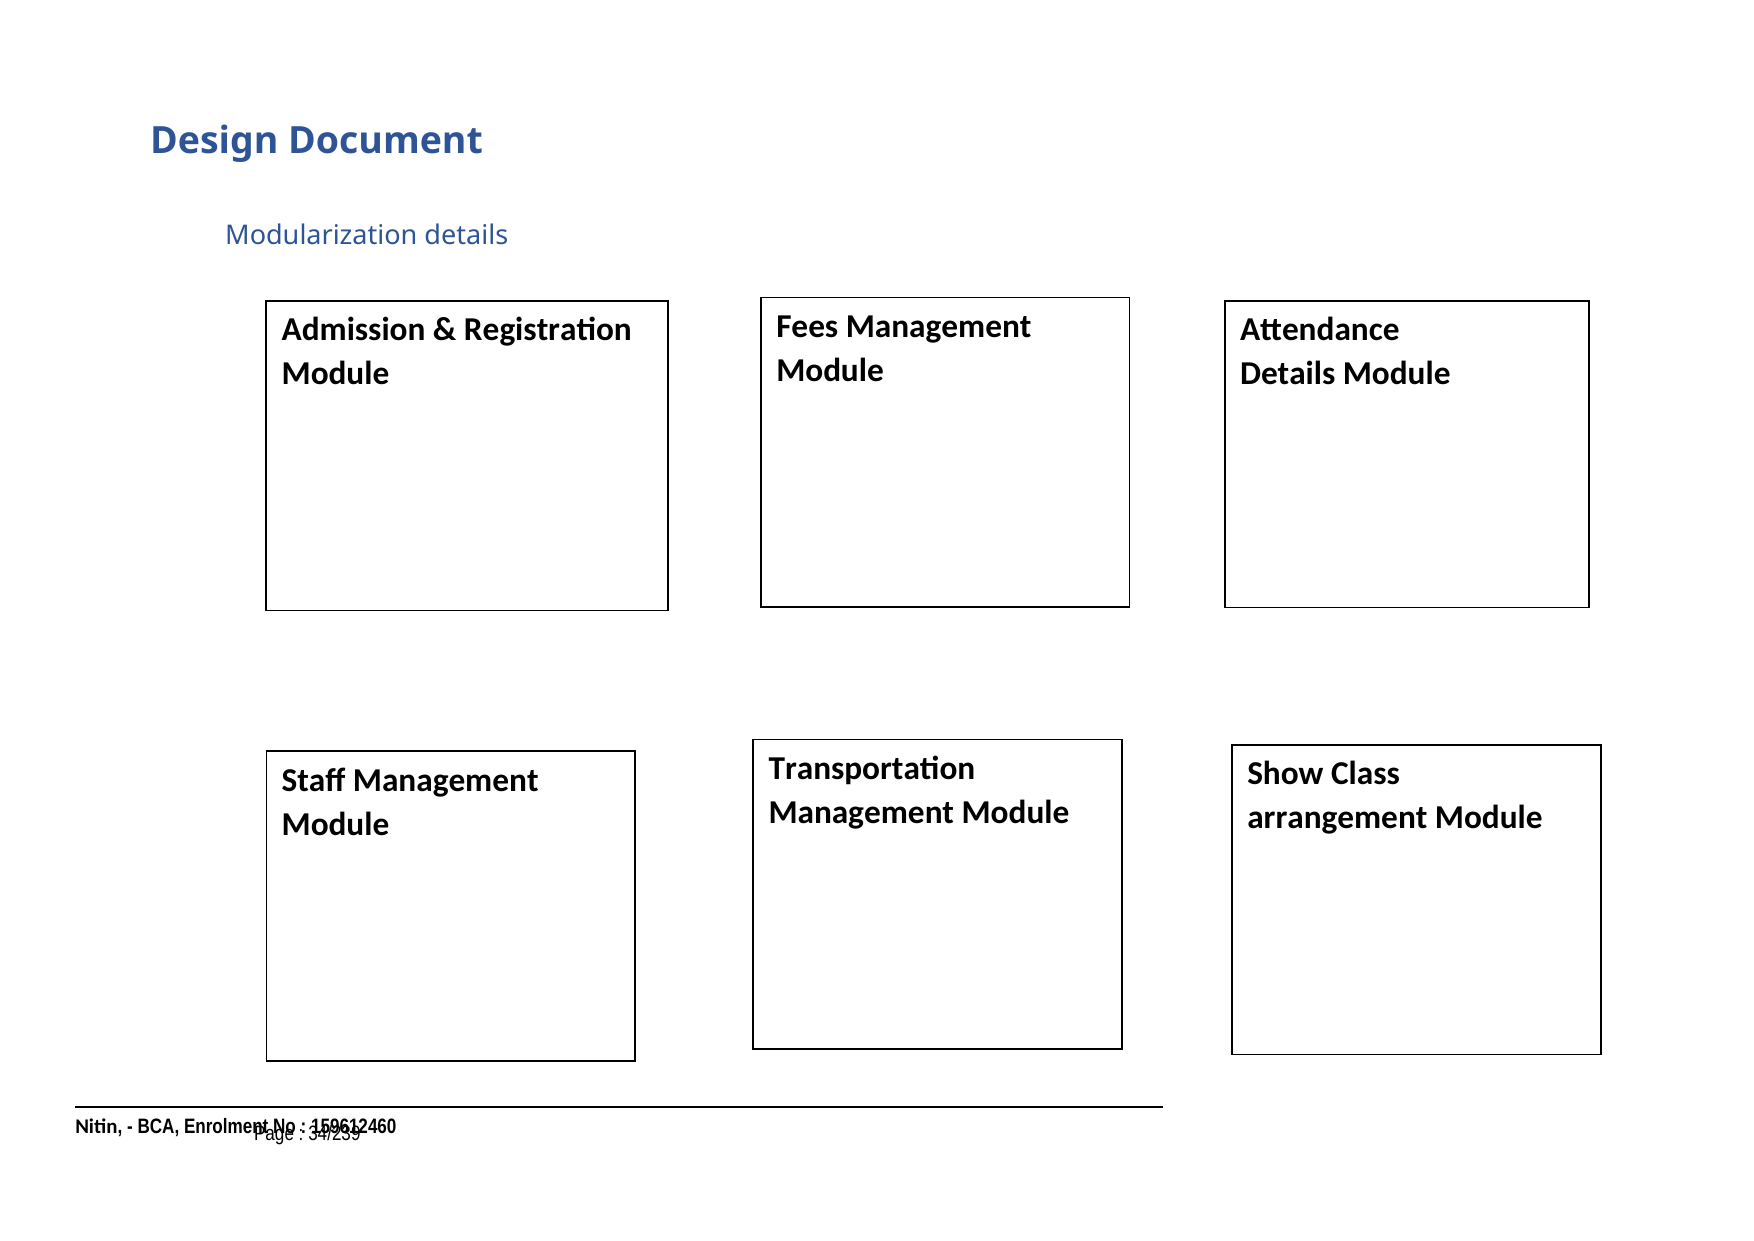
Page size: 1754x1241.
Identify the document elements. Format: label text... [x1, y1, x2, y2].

subtitle Design Document [150, 114, 1604, 165]
subtitle Modularization details [150, 216, 1604, 252]
